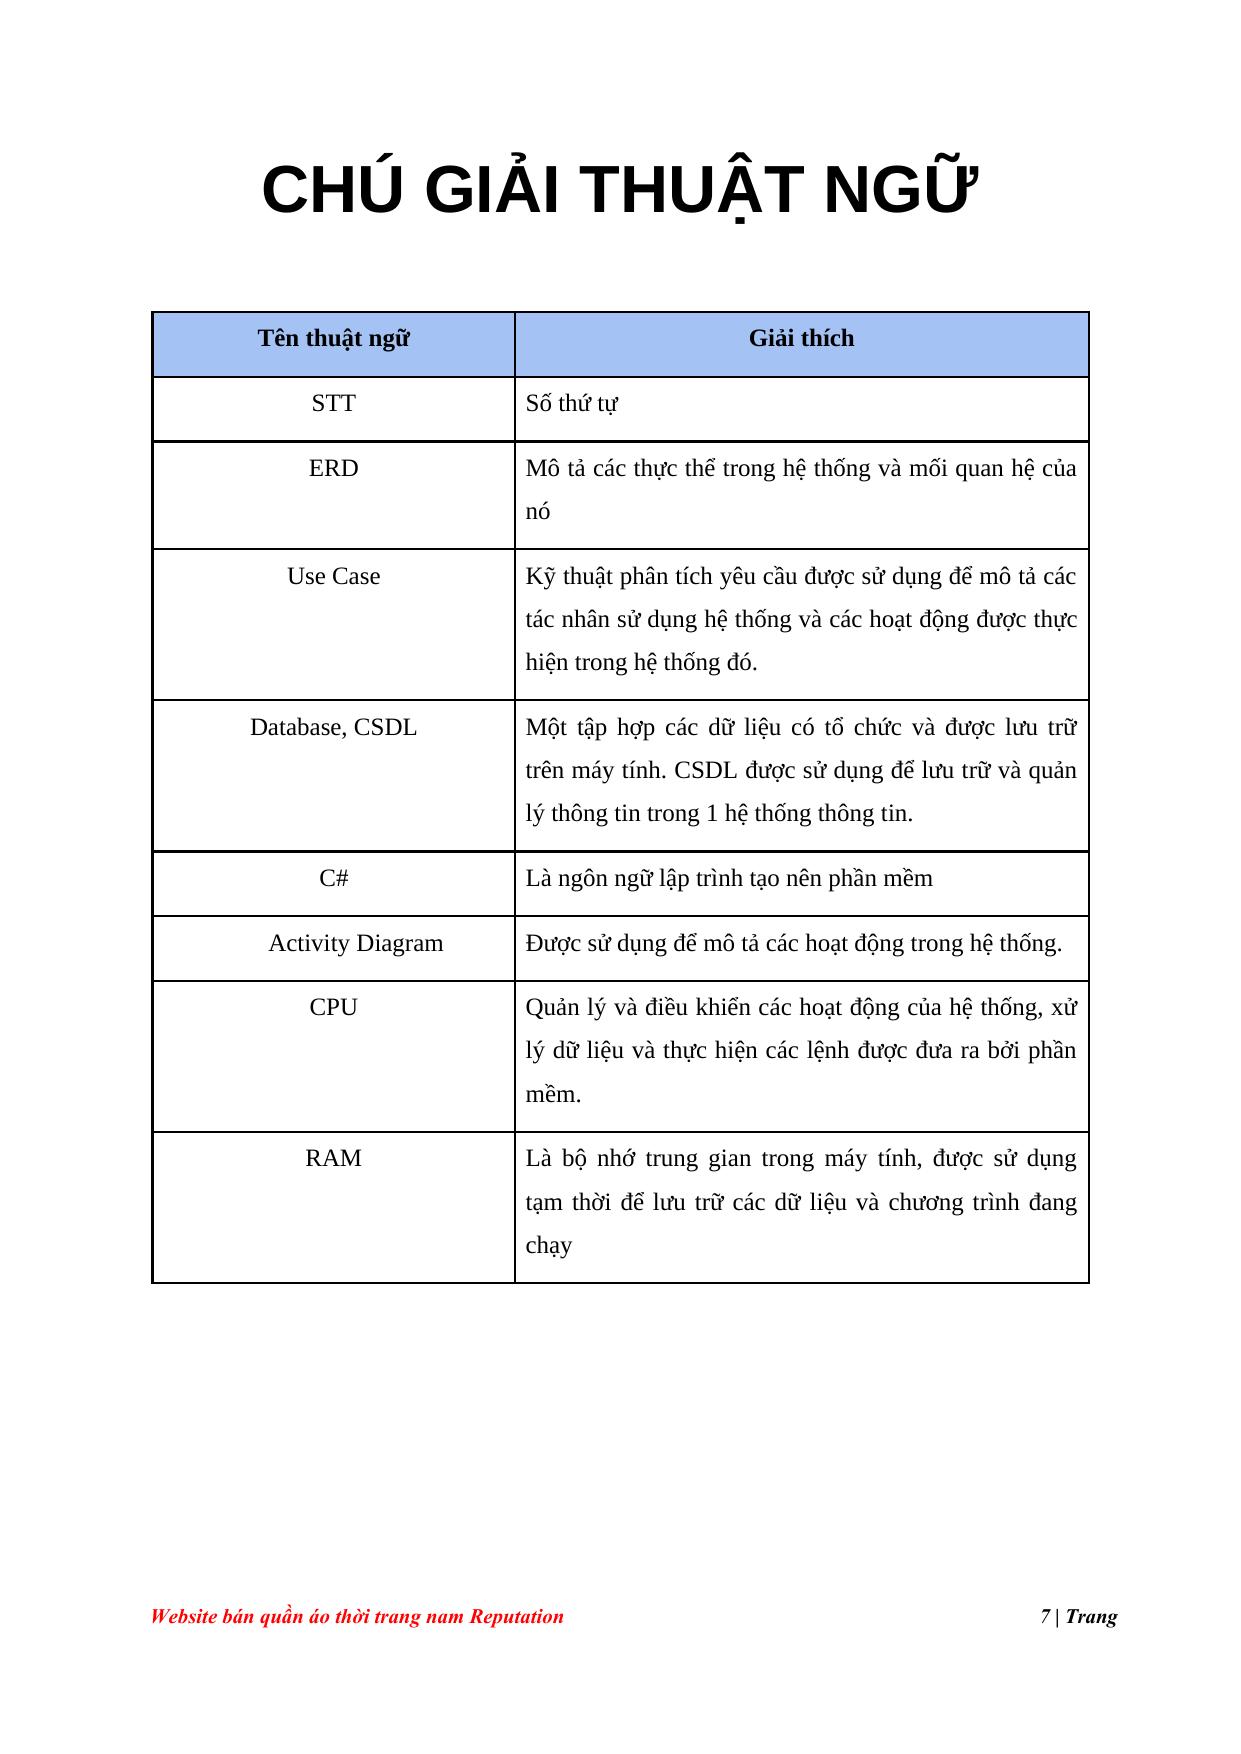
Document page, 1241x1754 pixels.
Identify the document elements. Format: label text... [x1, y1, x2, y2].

table_cell Quản lý và điều khiển các hoạt động của hệ thống, xử lý dữ liệu và thực hiện các lệnh được đưa ra bởi phần mềm. [516, 982, 1088, 1131]
table_cell Là ngôn ngữ lập trình tạo nên phần mềm [516, 853, 1088, 915]
table_cell Một tập hợp các dữ liệu có tổ chức và được lưu trữ trên máy tính. CSDL được sử dụng để lưu trữ và quản lý thông tin trong 1 hệ thống thông tin. [516, 701, 1088, 850]
table_cell C# [154, 853, 514, 915]
table_cell STT [154, 378, 514, 440]
table_cell Use Case [154, 550, 514, 699]
table_cell Được sử dụng để mô tả các hoạt động trong hệ thống. [516, 917, 1088, 980]
table_cell ERD [154, 443, 514, 548]
table_header Tên thuật ngữ [154, 313, 514, 376]
table_cell Số thứ tự [516, 378, 1088, 440]
table_cell RAM [154, 1133, 514, 1282]
table_cell Kỹ thuật phân tích yêu cầu được sử dụng để mô tả các tác nhân sử dụng hệ thống và các hoạt động được thực hiện trong hệ thống đó. [516, 550, 1088, 699]
table_cell Database, CSDL [154, 701, 514, 850]
title CHÚ GIẢI THUẬT NGỮ [150, 150, 1090, 227]
table_cell Activity Diagram [154, 917, 514, 980]
table_cell CPU [154, 982, 514, 1131]
table_cell Là bộ nhớ trung gian trong máy tính, được sử dụng tạm thời để lưu trữ các dữ liệu và chương trình đang chạy [516, 1133, 1088, 1282]
table_header Giải thích [516, 313, 1088, 376]
table_cell Mô tả các thực thể trong hệ thống và mối quan hệ của nó [516, 443, 1088, 548]
